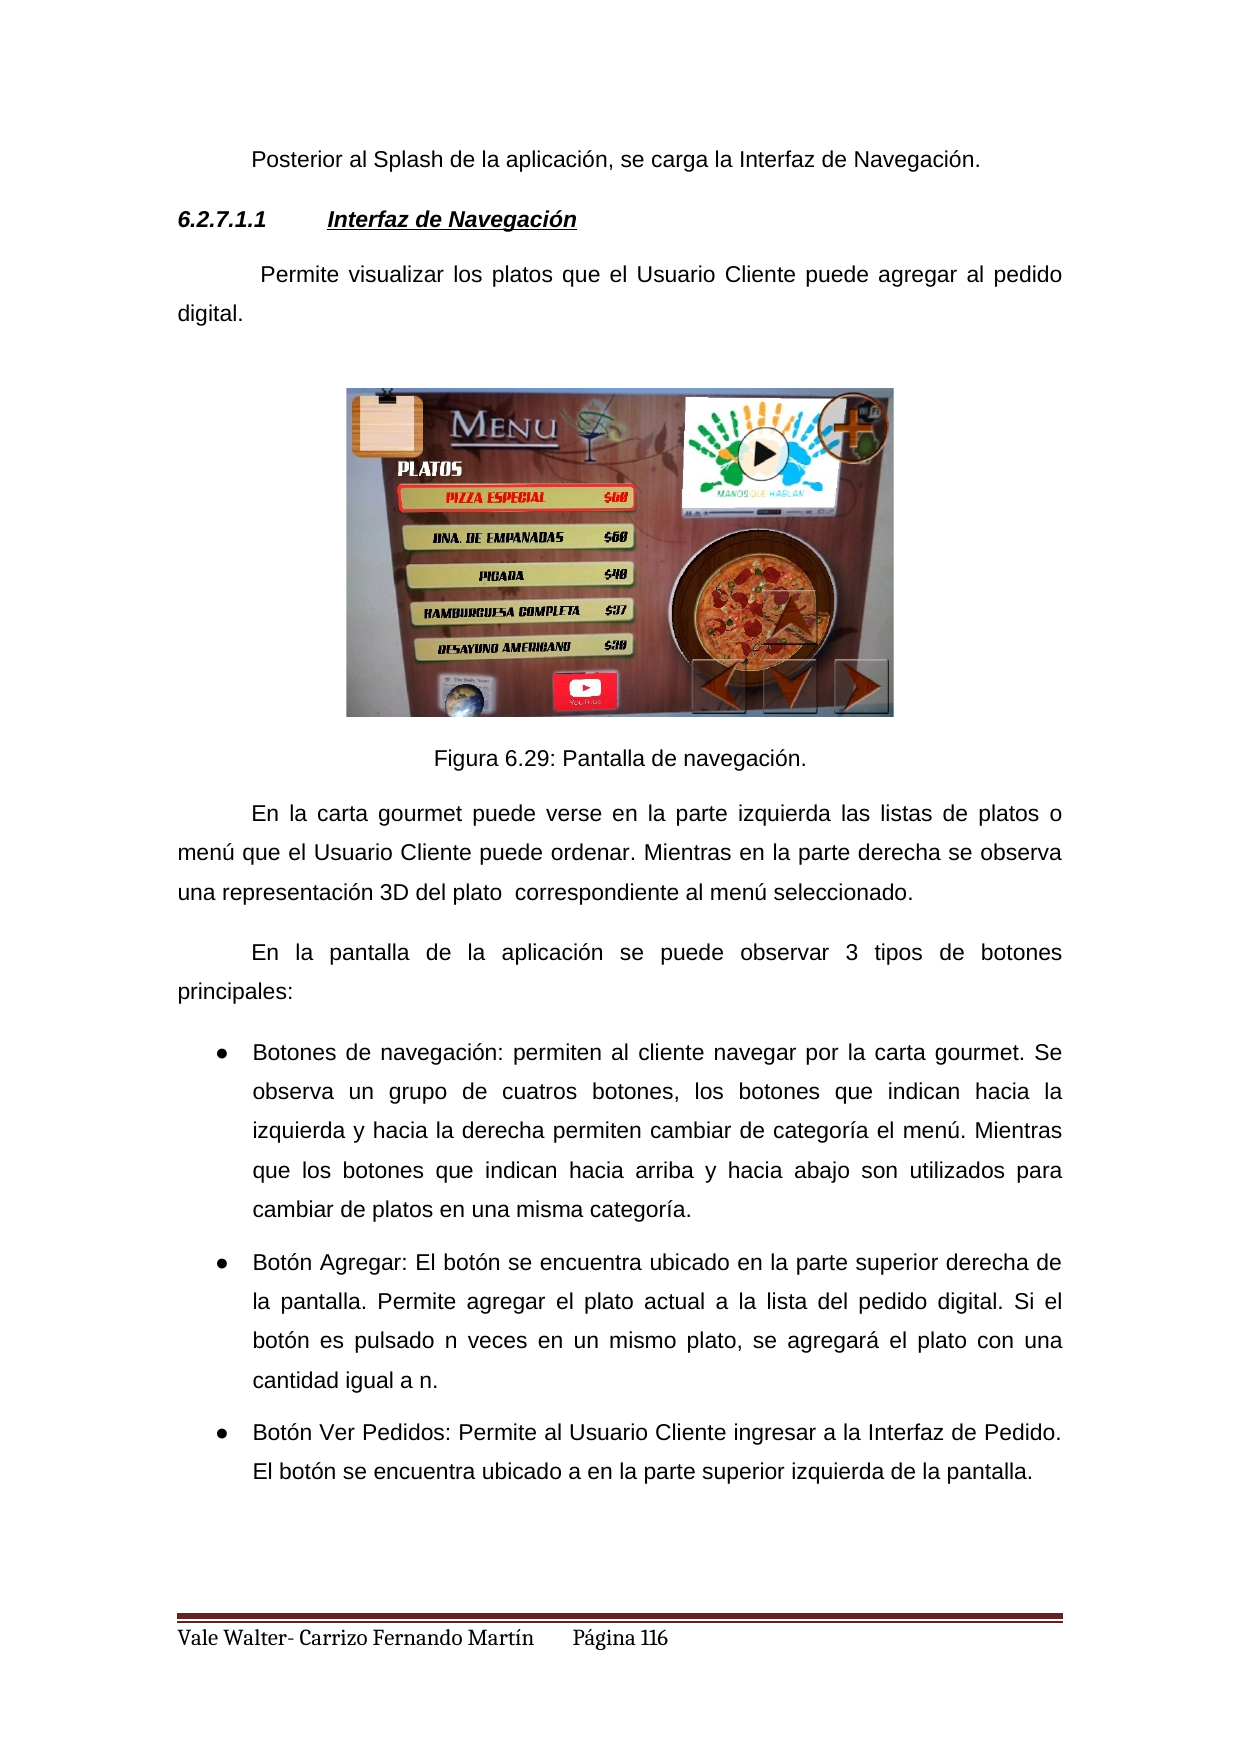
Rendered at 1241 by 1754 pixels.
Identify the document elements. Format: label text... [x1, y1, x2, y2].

text Posterior al Splash de la aplicación, se carga la Interfaz de Navegación. [177, 146, 1063, 172]
text Figura 6.29: Pantalla de navegación. [177, 745, 1063, 771]
list Interfaz de Navegación [177, 206, 1063, 233]
list Botón Agregar: El botón se encuentra ubicado en la parte superior derecha de la pantalla. Permite agregar el plato actual a la lista del pedido digital. Si el botón es pulsado n veces en un mismo plato, se agregará el plato con una cantidad igual a n. [215, 1248, 1063, 1393]
text Permite visualizar los platos que el Usuario Cliente puede agregar al pedido digital. [177, 261, 1063, 327]
picture [346, 388, 894, 717]
text En la carta gourmet puede verse en la parte izquierda las listas de platos o menú que el Usuario Cliente puede ordenar. Mientras en la parte derecha se observa una representación 3D del plato correspondiente al menú seleccionado. [177, 799, 1063, 905]
list Botones de navegación: permiten al cliente navegar por la carta gourmet. Se observa un grupo de cuatros botones, los botones que indican hacia la izquierda y hacia la derecha permiten cambiar de categoría el menú. Mientras que los botones que indican hacia arriba y hacia abajo son utilizados para cambiar de platos en una misma categoría. [215, 1038, 1063, 1223]
text En la pantalla de la aplicación se puede observar 3 tipos de botones principales: [177, 939, 1063, 1004]
list Botón Ver Pedidos: Permite al Usuario Cliente ingresar a la Interfaz de Pedido. El botón se encuentra ubicado a en la parte superior izquierda de la pantalla. [215, 1419, 1063, 1485]
